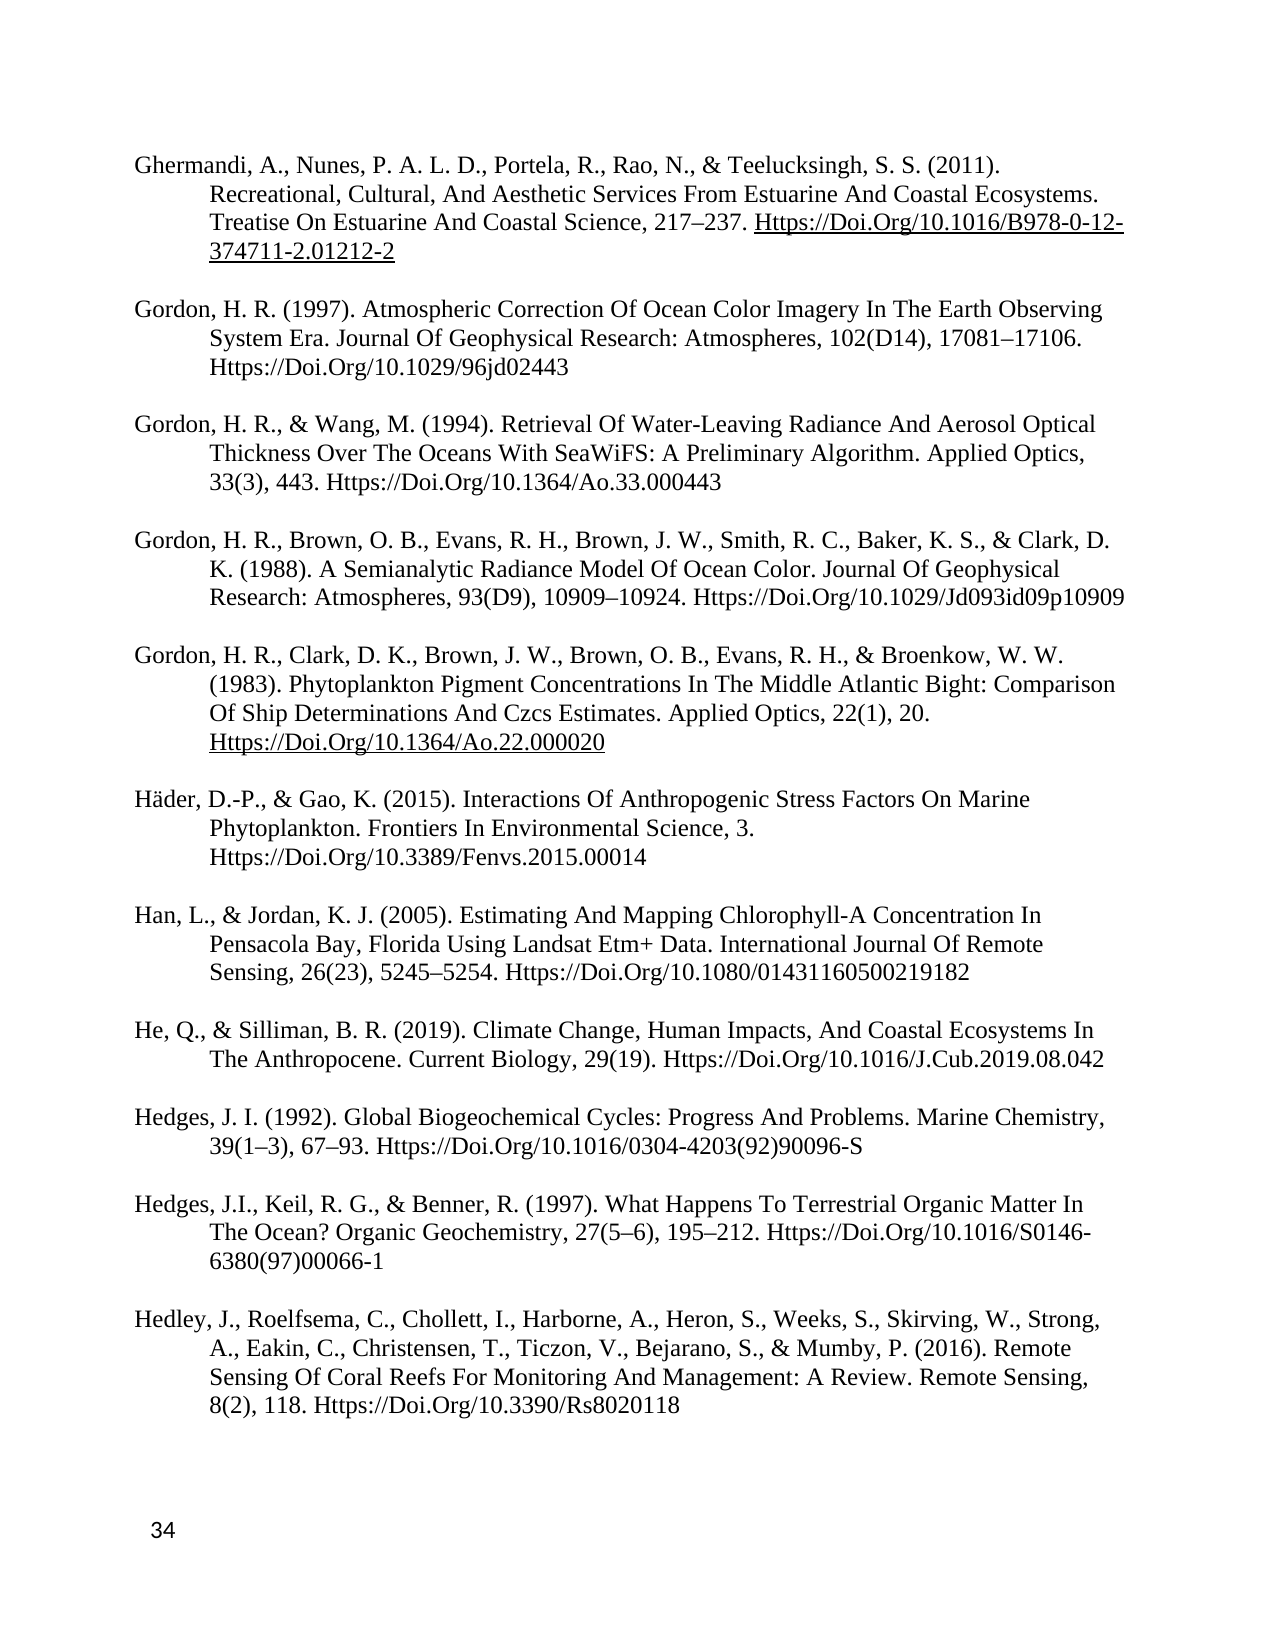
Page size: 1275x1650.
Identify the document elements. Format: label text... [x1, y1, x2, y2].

text Hedges, J. I. (1992). Global Biogeochemical Cycles: Progress And Problems. Marine Chemistry, 39(1–3), 67–93. Https://Doi.Org/10.1016/0304-4203(92)90096-S [134, 1102, 1125, 1159]
text He, Q., & Silliman, B. R. (2019). Climate Change, Human Impacts, And Coastal Ecosystems In The Anthropocene. Current Biology, 29(19). Https://Doi.Org/10.1016/J.Cub.2019.08.042 [134, 1015, 1125, 1073]
text Han, L., & Jordan, K. J. (2005). Estimating And Mapping Chlorophyll‐A Concentration In Pensacola Bay, Florida Using Landsat Etm+ Data. International Journal Of Remote Sensing, 26(23), 5245–5254. Https://Doi.Org/10.1080/01431160500219182 [134, 900, 1125, 986]
text Gordon, H. R., Brown, O. B., Evans, R. H., Brown, J. W., Smith, R. C., Baker, K. S., & Clark, D. K. (1988). A Semianalytic Radiance Model Of Ocean Color. Journal Of Geophysical Research: Atmospheres, 93(D9), 10909–10924. Https://Doi.Org/10.1029/Jd093id09p10909 [134, 525, 1125, 611]
text Gordon, H. R., Clark, D. K., Brown, J. W., Brown, O. B., Evans, R. H., & Broenkow, W. W. (1983). Phytoplankton Pigment Concentrations In The Middle Atlantic Bight: Comparison Of Ship Determinations And Czcs Estimates. Applied Optics, 22(1), 20. Https://Doi.Org/10.1364/Ao.22.000020 [134, 640, 1125, 755]
text Ghermandi, A., Nunes, P. A. L. D., Portela, R., Rao, N., & Teelucksingh, S. S. (2011). Recreational, Cultural, And Aesthetic Services From Estuarine And Coastal Ecosystems. Treatise On Estuarine And Coastal Science, 217–237. Https://Doi.Org/10.1016/B978-0-12-374711-2.01212-2 [134, 150, 1125, 265]
text Hedley, J., Roelfsema, C., Chollett, I., Harborne, A., Heron, S., Weeks, S., Skirving, W., Strong, A., Eakin, C., Christensen, T., Ticzon, V., Bejarano, S., & Mumby, P. (2016). Remote Sensing Of Coral Reefs For Monitoring And Management: A Review. Remote Sensing, 8(2), 118. Https://Doi.Org/10.3390/Rs8020118 [134, 1304, 1125, 1419]
text Hedges, J.I., Keil, R. G., & Benner, R. (1997). What Happens To Terrestrial Organic Matter In The Ocean? Organic Geochemistry, 27(5–6), 195–212. Https://Doi.Org/10.1016/S0146-6380(97)00066-1 [134, 1189, 1125, 1275]
text Häder, D.-P., & Gao, K. (2015). Interactions Of Anthropogenic Stress Factors On Marine Phytoplankton. Frontiers In Environmental Science, 3. Https://Doi.Org/10.3389/Fenvs.2015.00014 [134, 784, 1125, 871]
text Gordon, H. R., & Wang, M. (1994). Retrieval Of Water-Leaving Radiance And Aerosol Optical Thickness Over The Oceans With SeaWiFS: A Preliminary Algorithm. Applied Optics, 33(3), 443. Https://Doi.Org/10.1364/Ao.33.000443 [134, 409, 1125, 496]
text Gordon, H. R. (1997). Atmospheric Correction Of Ocean Color Imagery In The Earth Observing System Era. Journal Of Geophysical Research: Atmospheres, 102(D14), 17081–17106. Https://Doi.Org/10.1029/96jd02443 [134, 294, 1125, 380]
